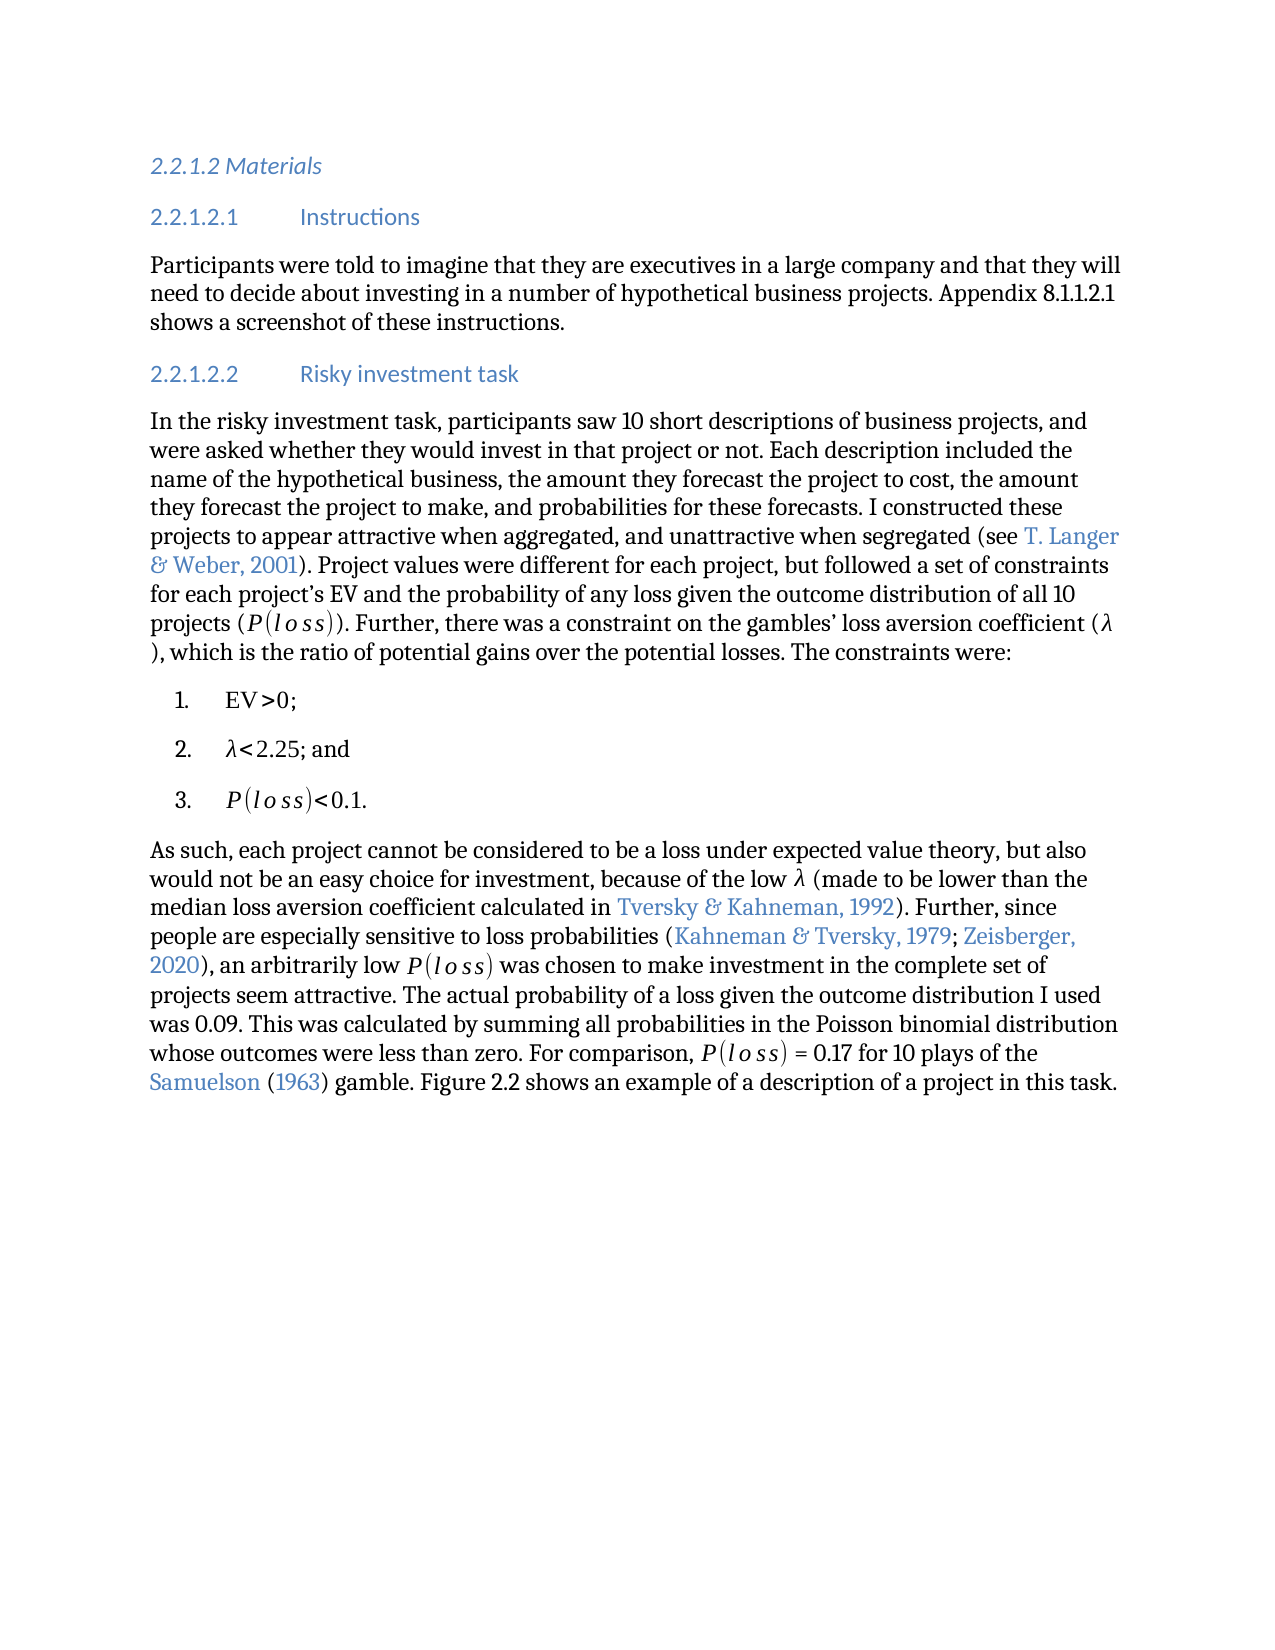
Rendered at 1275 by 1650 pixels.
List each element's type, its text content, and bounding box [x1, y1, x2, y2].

text As such, each project cannot be considered to be a loss under expected value theory, but also would not be an easy choice for investment, because of the low (made to be lower than the median loss aversion coefficient calculated in Tversky & Kahneman, 1992). Further, since people are especially sensitive to loss probabilities (Kahneman & Tversky, 1979; Zeisberger, 2020), an arbitrarily low was chosen to make investment in the complete set of projects seem attractive. The actual probability of a loss given the outcome distribution I used was 0.09. This was calculated by summing all probabilities in the Poisson binomial distribution whose outcomes were less than zero. For comparison, = 0.17 for 10 plays of the Samuelson (1963) gamble. Figure 2.2 shows an example of a description of a project in this task. [150, 836, 1125, 1097]
list ; [175, 686, 1125, 714]
text In the risky investment task, participants saw 10 short descriptions of business projects, and were asked whether they would invest in that project or not. Each description included the name of the hypothetical business, the amount they forecast the project to cost, the amount they forecast the project to make, and probabilities for these forecasts. I constructed these projects to appear attractive when aggregated, and unattractive when segregated (see T. Langer & Weber, 2001). Project values were different for each project, but followed a set of constraints for each project’s EV and the probability of any loss given the outcome distribution of all 10 projects (). Further, there was a constraint on the gambles’ loss aversion coefficient (), which is the ratio of potential gains over the potential losses. The constraints were: [150, 407, 1125, 667]
list ; and [175, 735, 1125, 764]
subtitle 2.2.1.2.2 Risky investment task [150, 358, 1125, 388]
subtitle 2.2.1.2 Materials [150, 150, 1125, 181]
subtitle 2.2.1.2.1 Instructions [150, 201, 1125, 232]
text Participants were told to imagine that they are executives in a large company and that they will need to decide about investing in a number of hypothetical business projects. Appendix 8.1.1.2.1 shows a screenshot of these instructions. [150, 251, 1125, 337]
list . [175, 785, 1125, 815]
